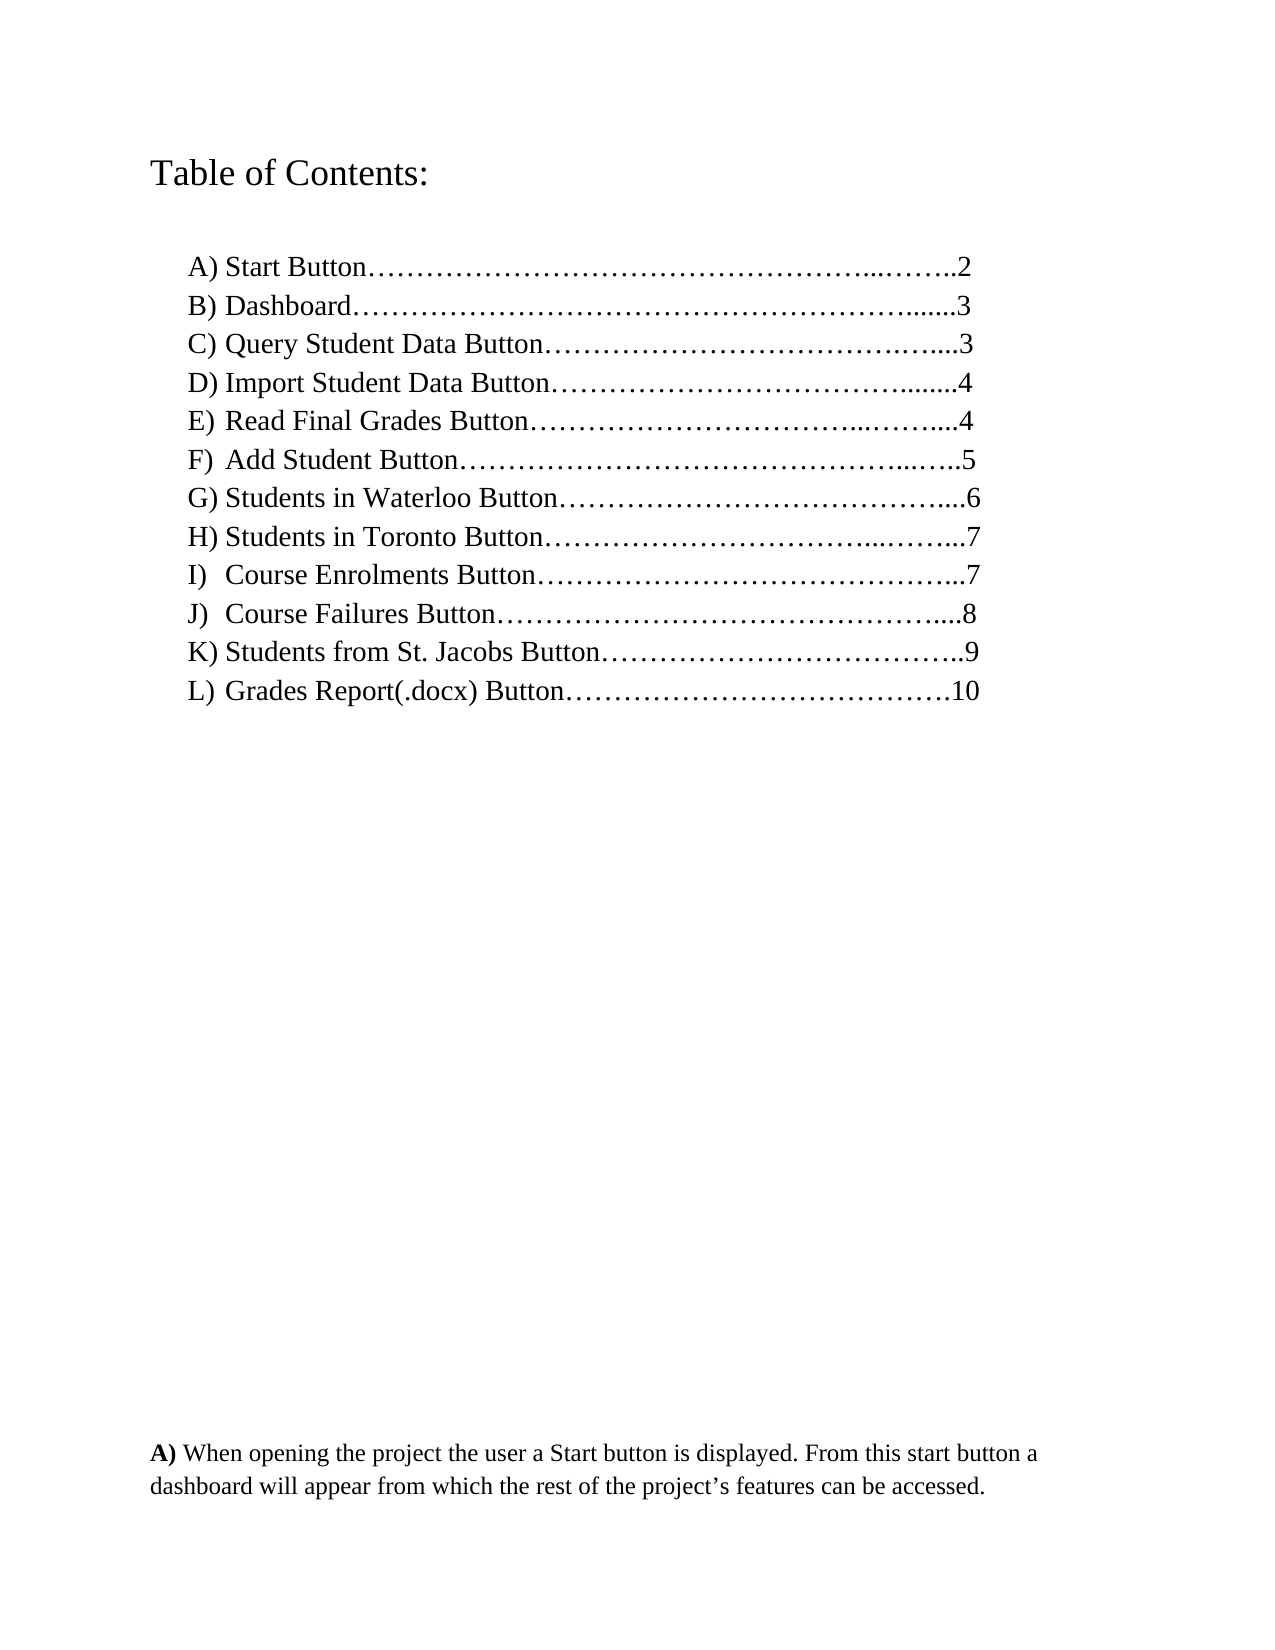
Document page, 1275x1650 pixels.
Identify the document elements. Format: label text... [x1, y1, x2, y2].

list Add Student Button………………………………………...…..5 [187, 442, 1125, 475]
list Students in Waterloo Button…………………………………....6 [187, 480, 1125, 514]
list Query Student Data Button……………………………….…....3 [187, 326, 1125, 360]
list Read Final Grades Button……………………………...……....4 [187, 403, 1125, 437]
list Start Button……………………………………………...……..2 [187, 249, 1125, 283]
list Course Failures Button………………………………………....8 [187, 596, 1125, 629]
list Students from St. Jacobs Button………………………………..9 [187, 634, 1125, 668]
text Table of Contents: [150, 150, 1125, 193]
text A) When opening the project the user a Start button is displayed. From this start button a dashboard will appear from which the rest of the project’s features can be accessed. [150, 1438, 1125, 1500]
list Students in Toronto Button……………………………...……...7 [187, 519, 1125, 552]
list Import Student Data Button………………………………........4 [187, 365, 1125, 398]
list Course Enrolments Button……………………………………...7 [187, 557, 1125, 591]
list Grades Report(.docx) Button………………………………….10 [187, 673, 1125, 707]
list Dashboard………………………………………………….......3 [187, 288, 1125, 321]
